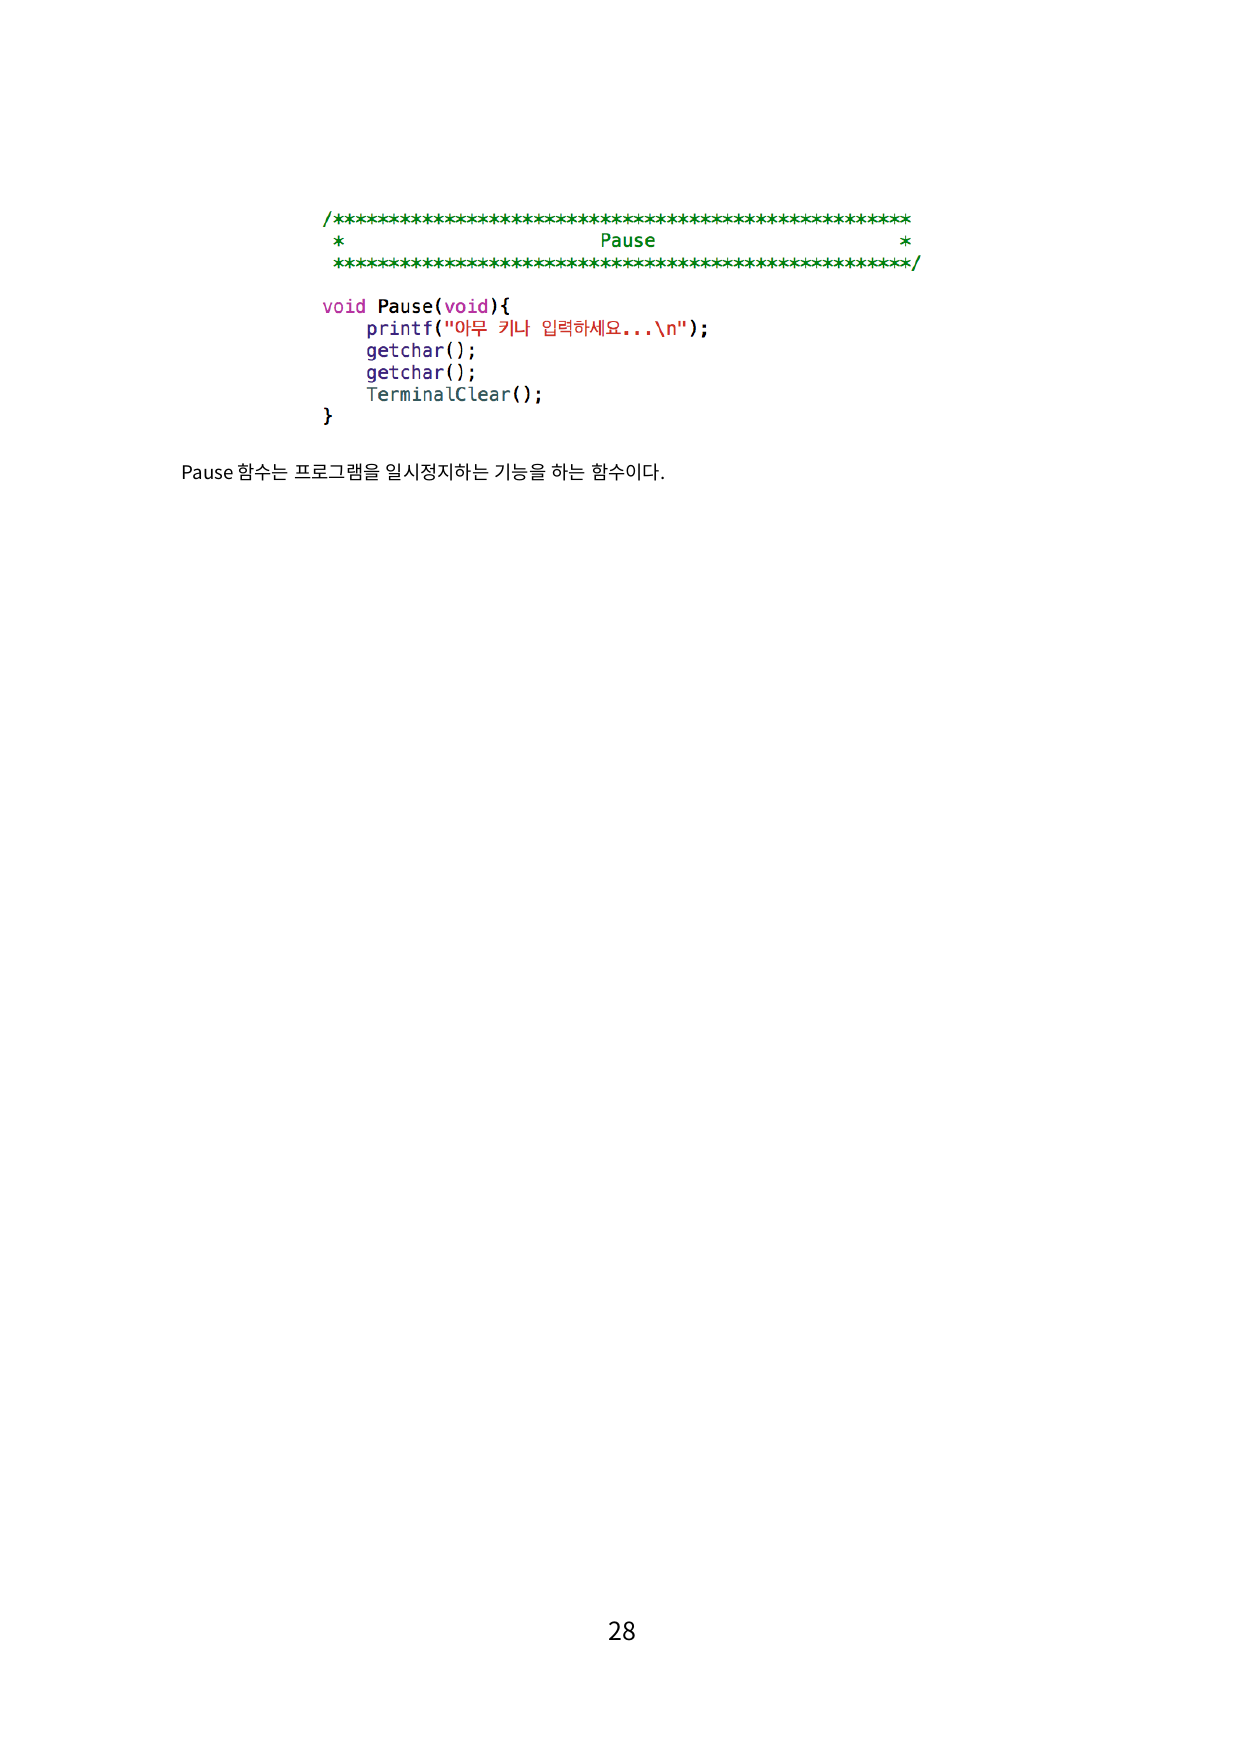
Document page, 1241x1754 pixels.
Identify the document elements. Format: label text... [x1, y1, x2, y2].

text Pause함수는 프로그램을 일시정지하는 기능을 하는 함수이다. [177, 457, 1063, 485]
picture [315, 206, 926, 431]
